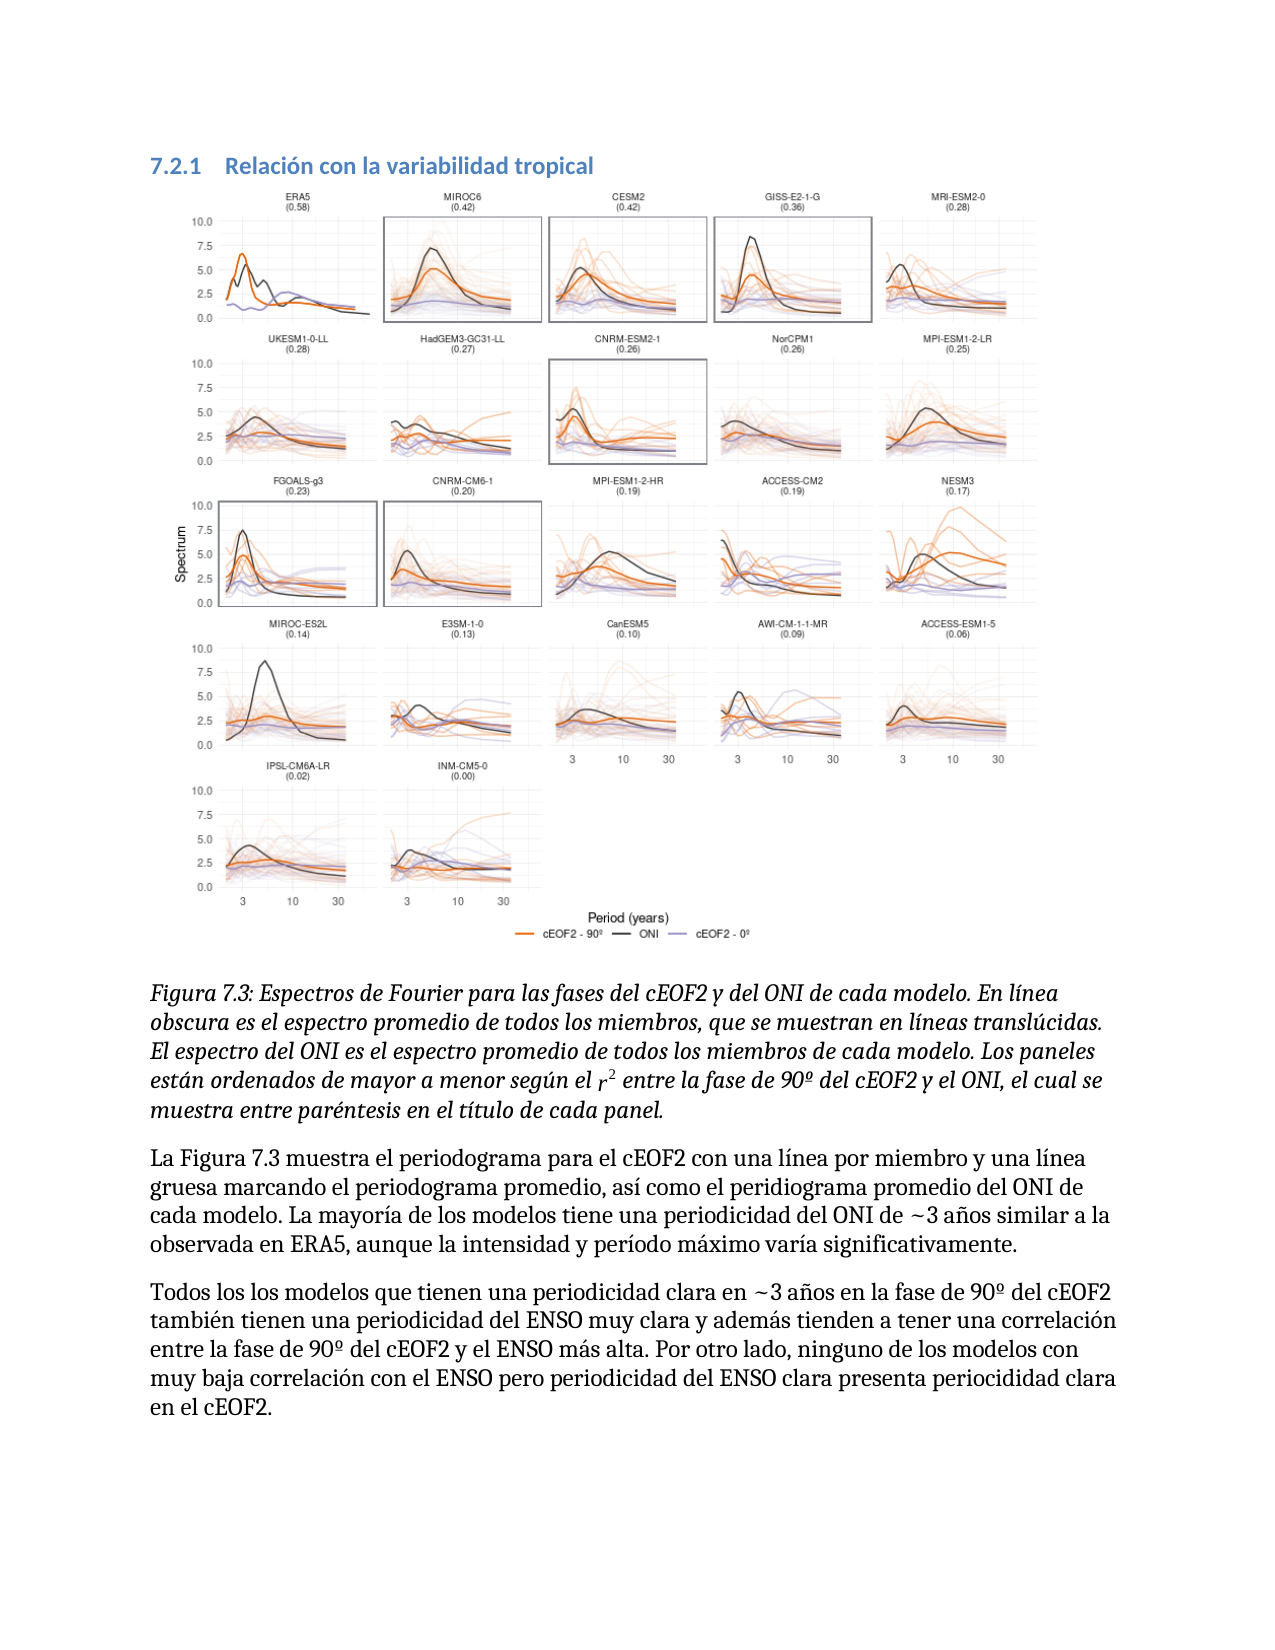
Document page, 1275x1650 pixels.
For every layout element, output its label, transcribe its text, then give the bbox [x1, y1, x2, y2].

text La Figura 7.3 muestra el periodograma para el cEOF2 con una línea por miembro y una línea gruesa marcando el periodograma promedio, así como el peridiograma promedio del ONI de cada modelo. La mayoría de los modelos tiene una periodicidad del ONI de ~3 años similar a la observada en ERA5, aunque la intensidad y período máximo varía significativamente. [150, 1144, 1125, 1259]
picture [168, 180, 1044, 959]
text Figura 7.3: Espectros de Fourier para las fases del cEOF2 y del ONI de cada modelo. En línea obscura es el espectro promedio de todos los miembros, que se muestran en líneas translúcidas. El espectro del ONI es el espectro promedio de todos los miembros de cada modelo. Los paneles están ordenados de mayor a menor según el entre la fase de 90º del cEOF2 y el ONI, el cual se muestra entre paréntesis en el título de cada panel. [150, 979, 1125, 1125]
subtitle 7.2.1 Relación con la variabilidad tropical [150, 150, 1125, 181]
text Todos los los modelos que tienen una periodicidad clara en ~3 años en la fase de 90º del cEOF2 también tienen una periodicidad del ENSO muy clara y además tienden a tener una correlación entre la fase de 90º del cEOF2 y el ENSO más alta. Por otro lado, ninguno de los modelos con muy baja correlación con el ENSO pero periodicidad del ENSO clara presenta periocididad clara en el cEOF2. [150, 1278, 1125, 1421]
